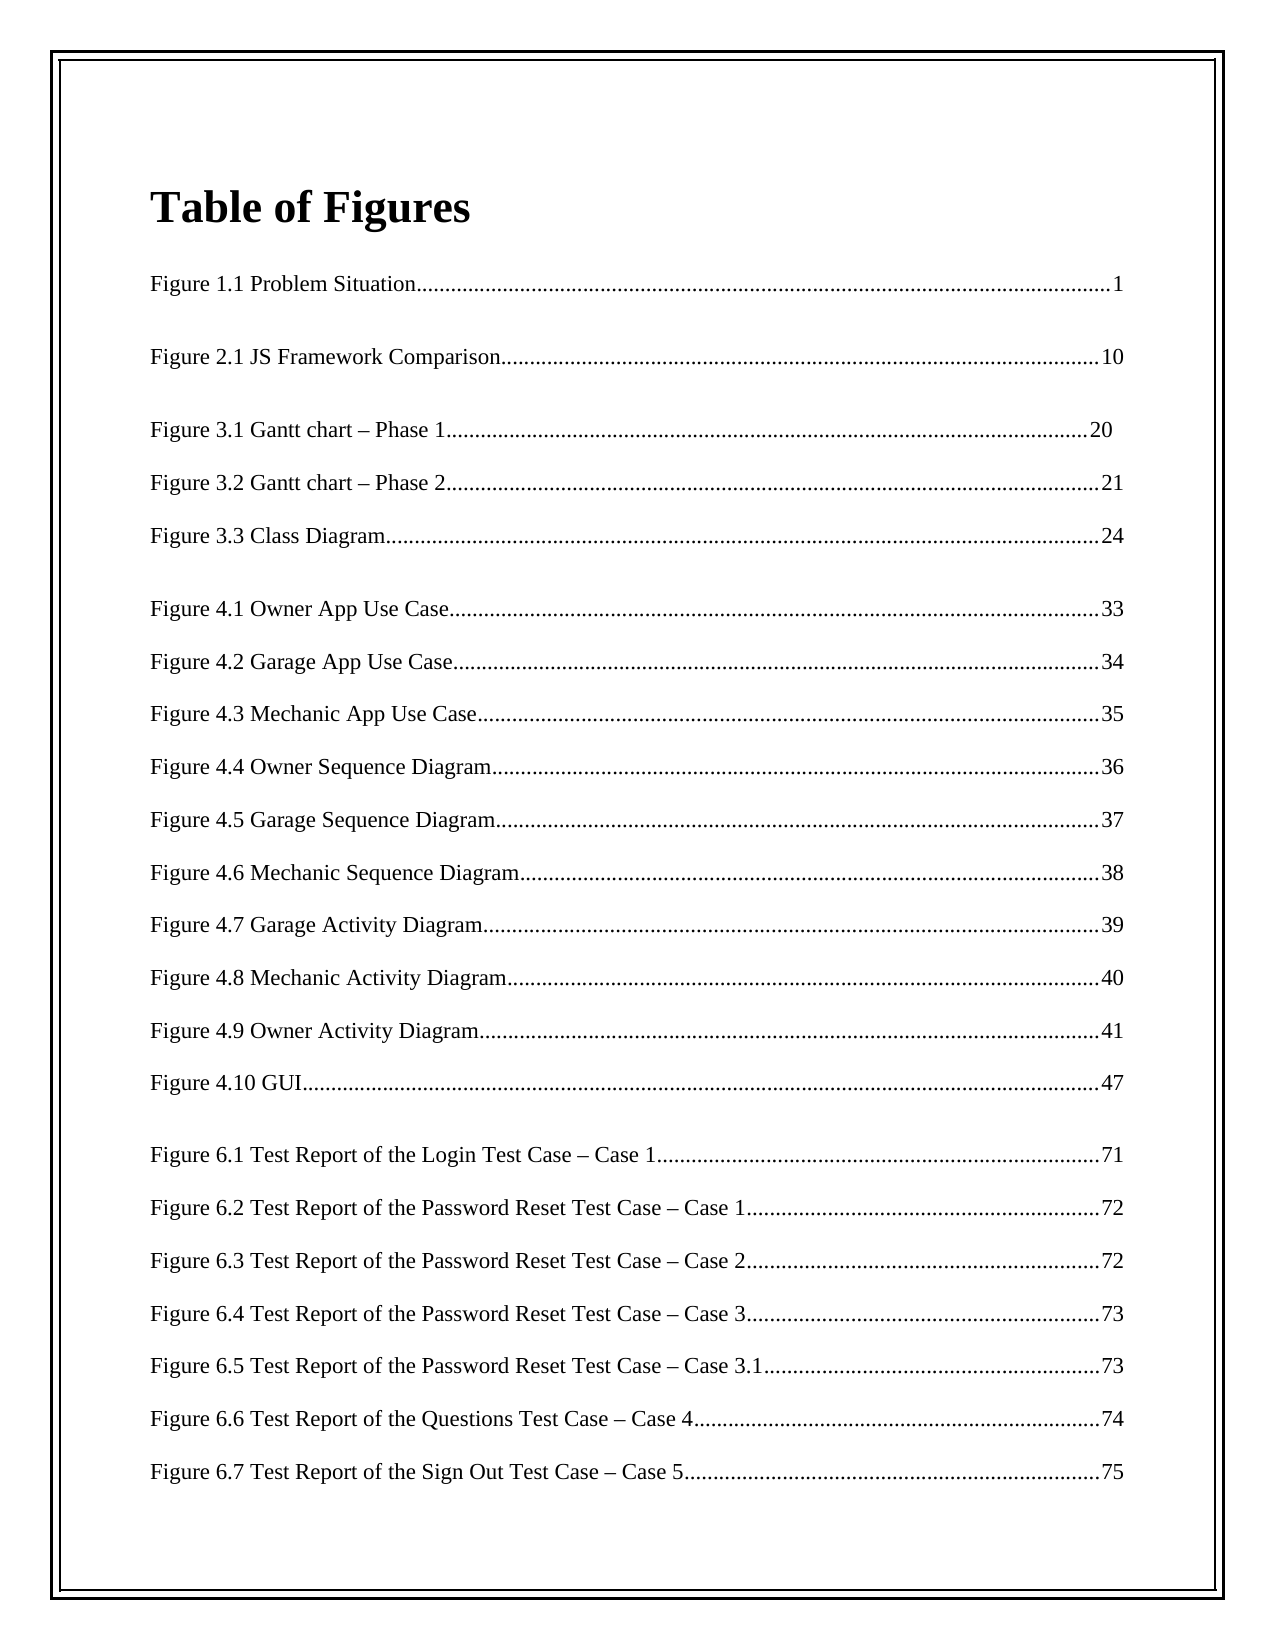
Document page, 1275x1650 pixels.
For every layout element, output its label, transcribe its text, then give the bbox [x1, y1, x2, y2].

text Figure 4.5 Garage Sequence Diagram 37 [150, 806, 1125, 832]
text Figure 4.9 Owner Activity Diagram 41 [150, 1017, 1125, 1043]
text Figure 6.7 Test Report of the Sign Out Test Case – Case 5 75 [150, 1458, 1125, 1484]
text Figure 4.10 GUI 47 [150, 1069, 1125, 1096]
text Figure 4.1 Owner App Use Case 33 [150, 595, 1125, 621]
text Figure 6.2 Test Report of the Password Reset Test Case – Case 1 72 [150, 1194, 1125, 1221]
text Figure 4.2 Garage App Use Case 34 [150, 648, 1125, 674]
text Figure 3.1 Gantt chart – Phase 1 20 [150, 416, 1125, 443]
text Figure 4.8 Mechanic Activity Diagram 40 [150, 964, 1125, 990]
text Figure 4.4 Owner Sequence Diagram 36 [150, 753, 1125, 779]
subtitle Table of Figures [150, 179, 1125, 232]
text Figure 4.3 Mechanic App Use Case 35 [150, 701, 1125, 727]
text Figure 3.2 Gantt chart – Phase 2 21 [150, 469, 1125, 496]
text Figure 6.3 Test Report of the Password Reset Test Case – Case 2 72 [150, 1247, 1125, 1273]
text Figure 1.1 Problem Situation 1 [150, 270, 1125, 296]
text Figure 2.1 JS Framework Comparison 10 [150, 343, 1125, 369]
text Figure 4.7 Garage Activity Diagram 39 [150, 911, 1125, 938]
text Figure 6.4 Test Report of the Password Reset Test Case – Case 3 73 [150, 1299, 1125, 1326]
text Figure 6.6 Test Report of the Questions Test Case – Case 4 74 [150, 1405, 1125, 1431]
text Figure 6.5 Test Report of the Password Reset Test Case – Case 3.1 73 [150, 1352, 1125, 1379]
text Figure 6.1 Test Report of the Login Test Case – Case 1 71 [150, 1141, 1125, 1168]
text Figure 4.6 Mechanic Sequence Diagram 38 [150, 859, 1125, 885]
text Figure 3.3 Class Diagram 24 [150, 522, 1125, 548]
